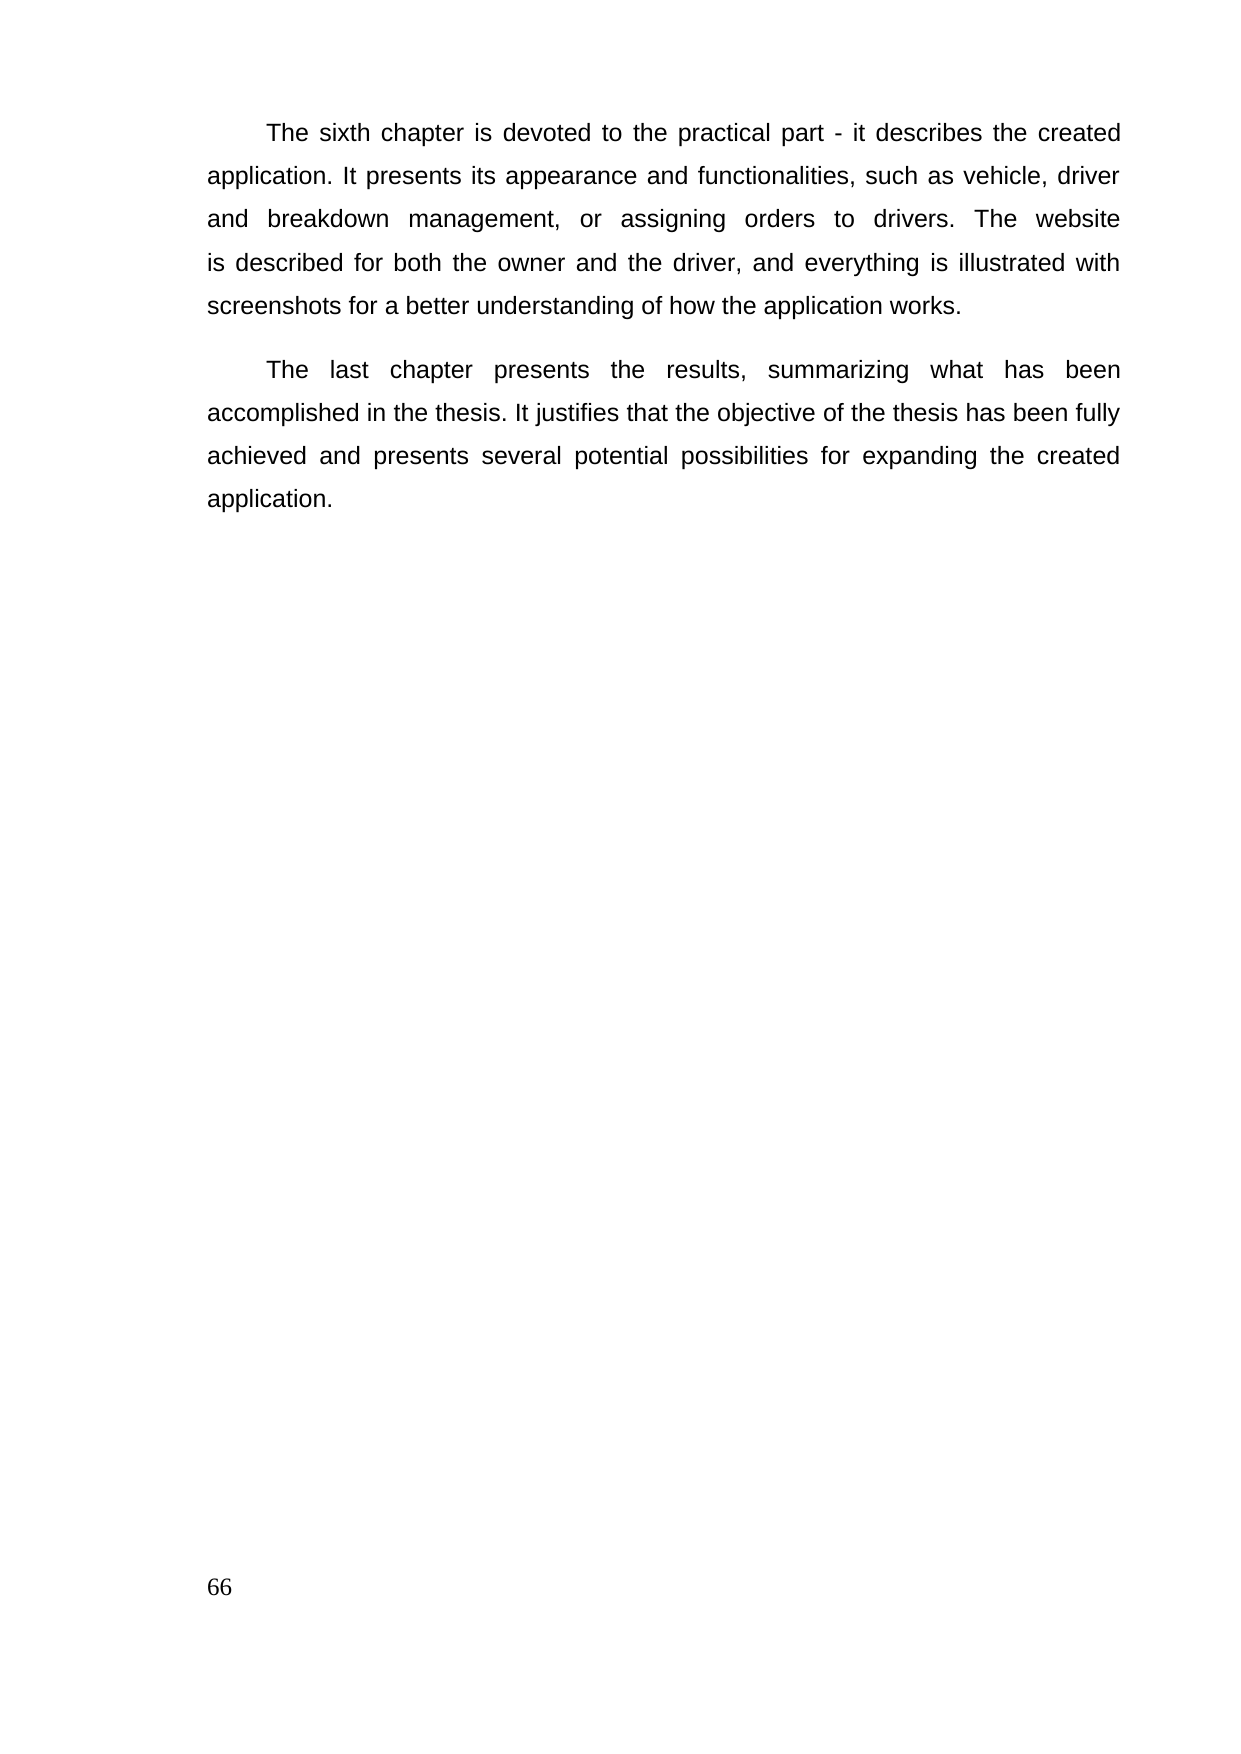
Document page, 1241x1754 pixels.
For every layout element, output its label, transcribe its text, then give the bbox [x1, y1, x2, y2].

text The last chapter presents the results, summarizing what has been accomplished in the thesis. It justifies that the objective of the thesis has been fully achieved and presents several potential possibilities for expanding the created application. [207, 354, 1122, 513]
text The sixth chapter is devoted to the practical part - it describes the created application. It presents its appearance and functionalities, such as vehicle, driver and breakdown management, or assigning orders to drivers. The website is described for both the owner and the driver, and everything is illustrated with screenshots for a better understanding of how the application works. [207, 118, 1122, 319]
